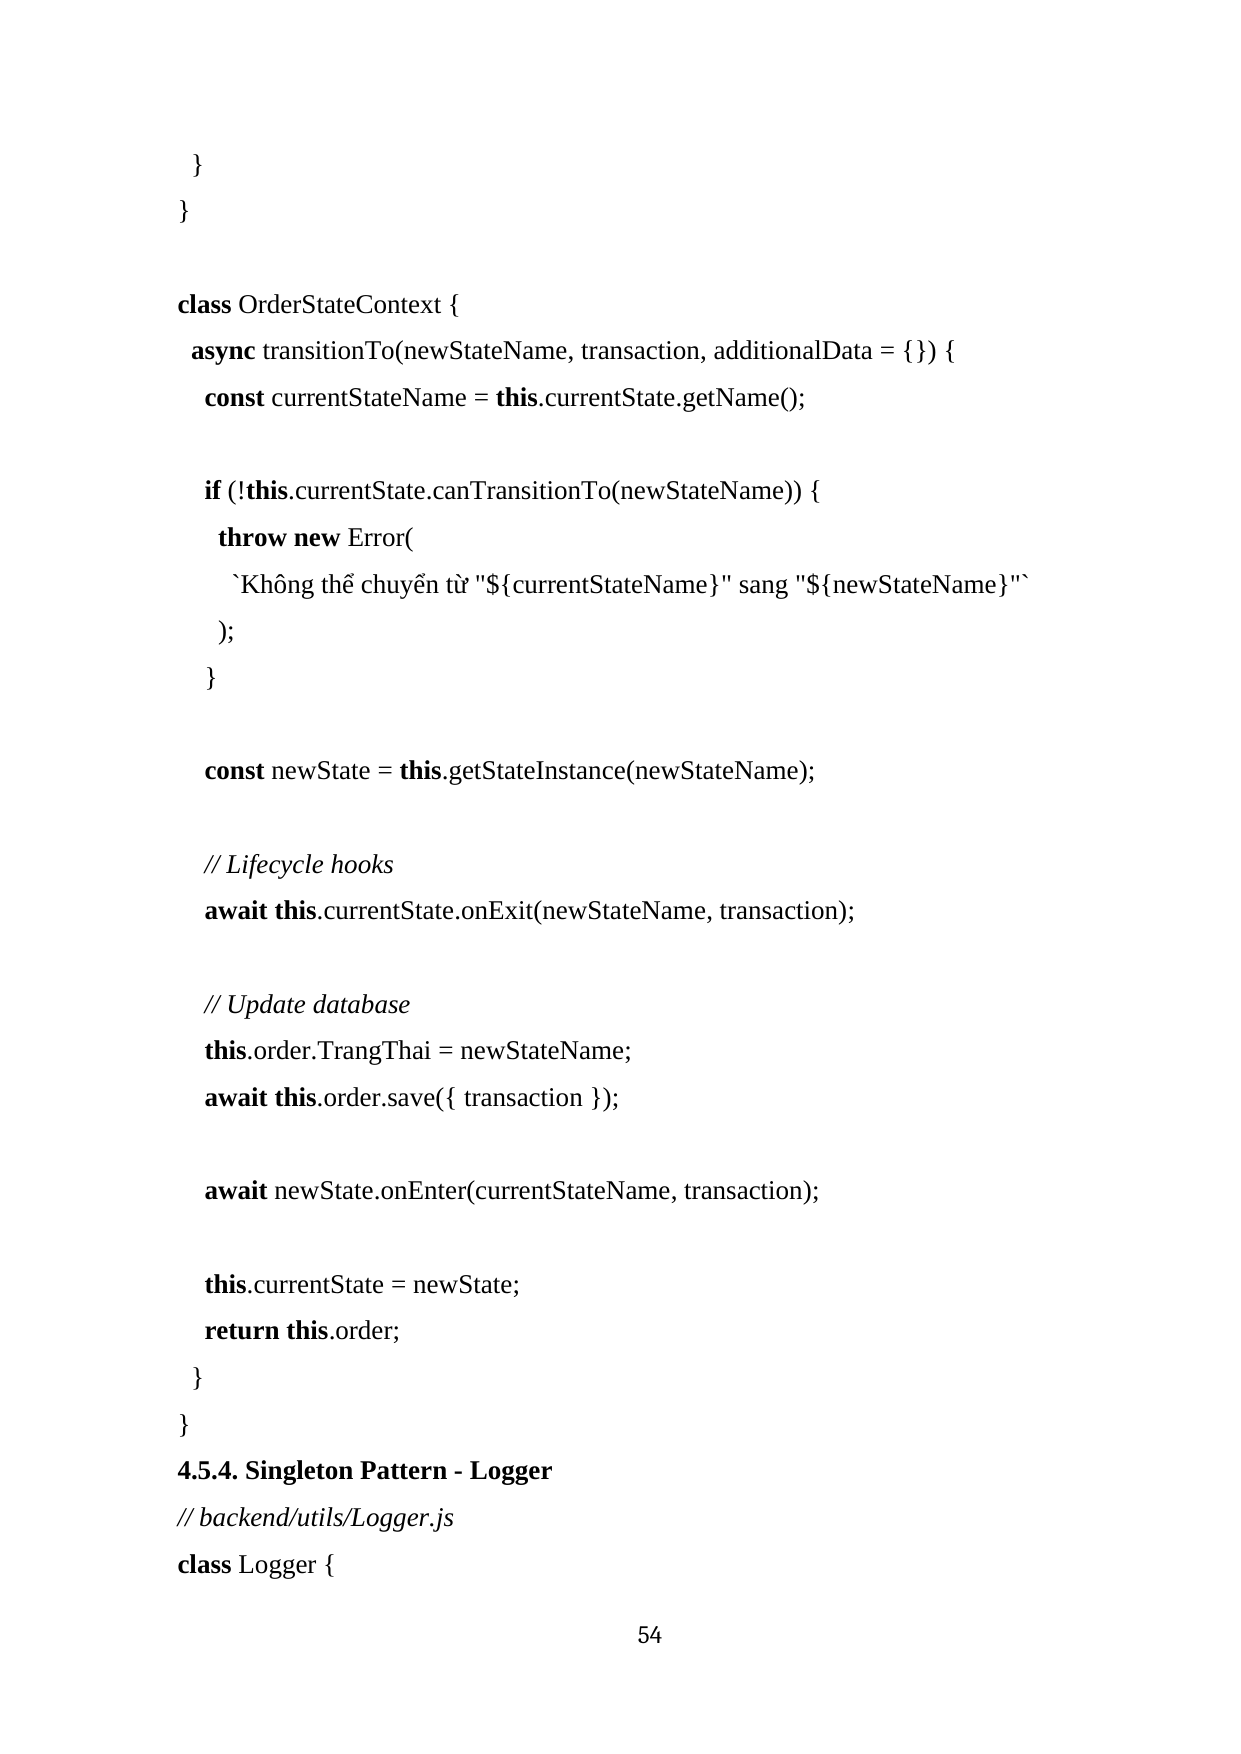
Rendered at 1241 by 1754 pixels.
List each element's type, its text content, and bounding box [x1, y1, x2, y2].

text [177, 148, 1122, 1439]
subtitle 4.5.4. Singleton Pattern - Logger [177, 1454, 1122, 1486]
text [177, 1501, 1122, 1579]
